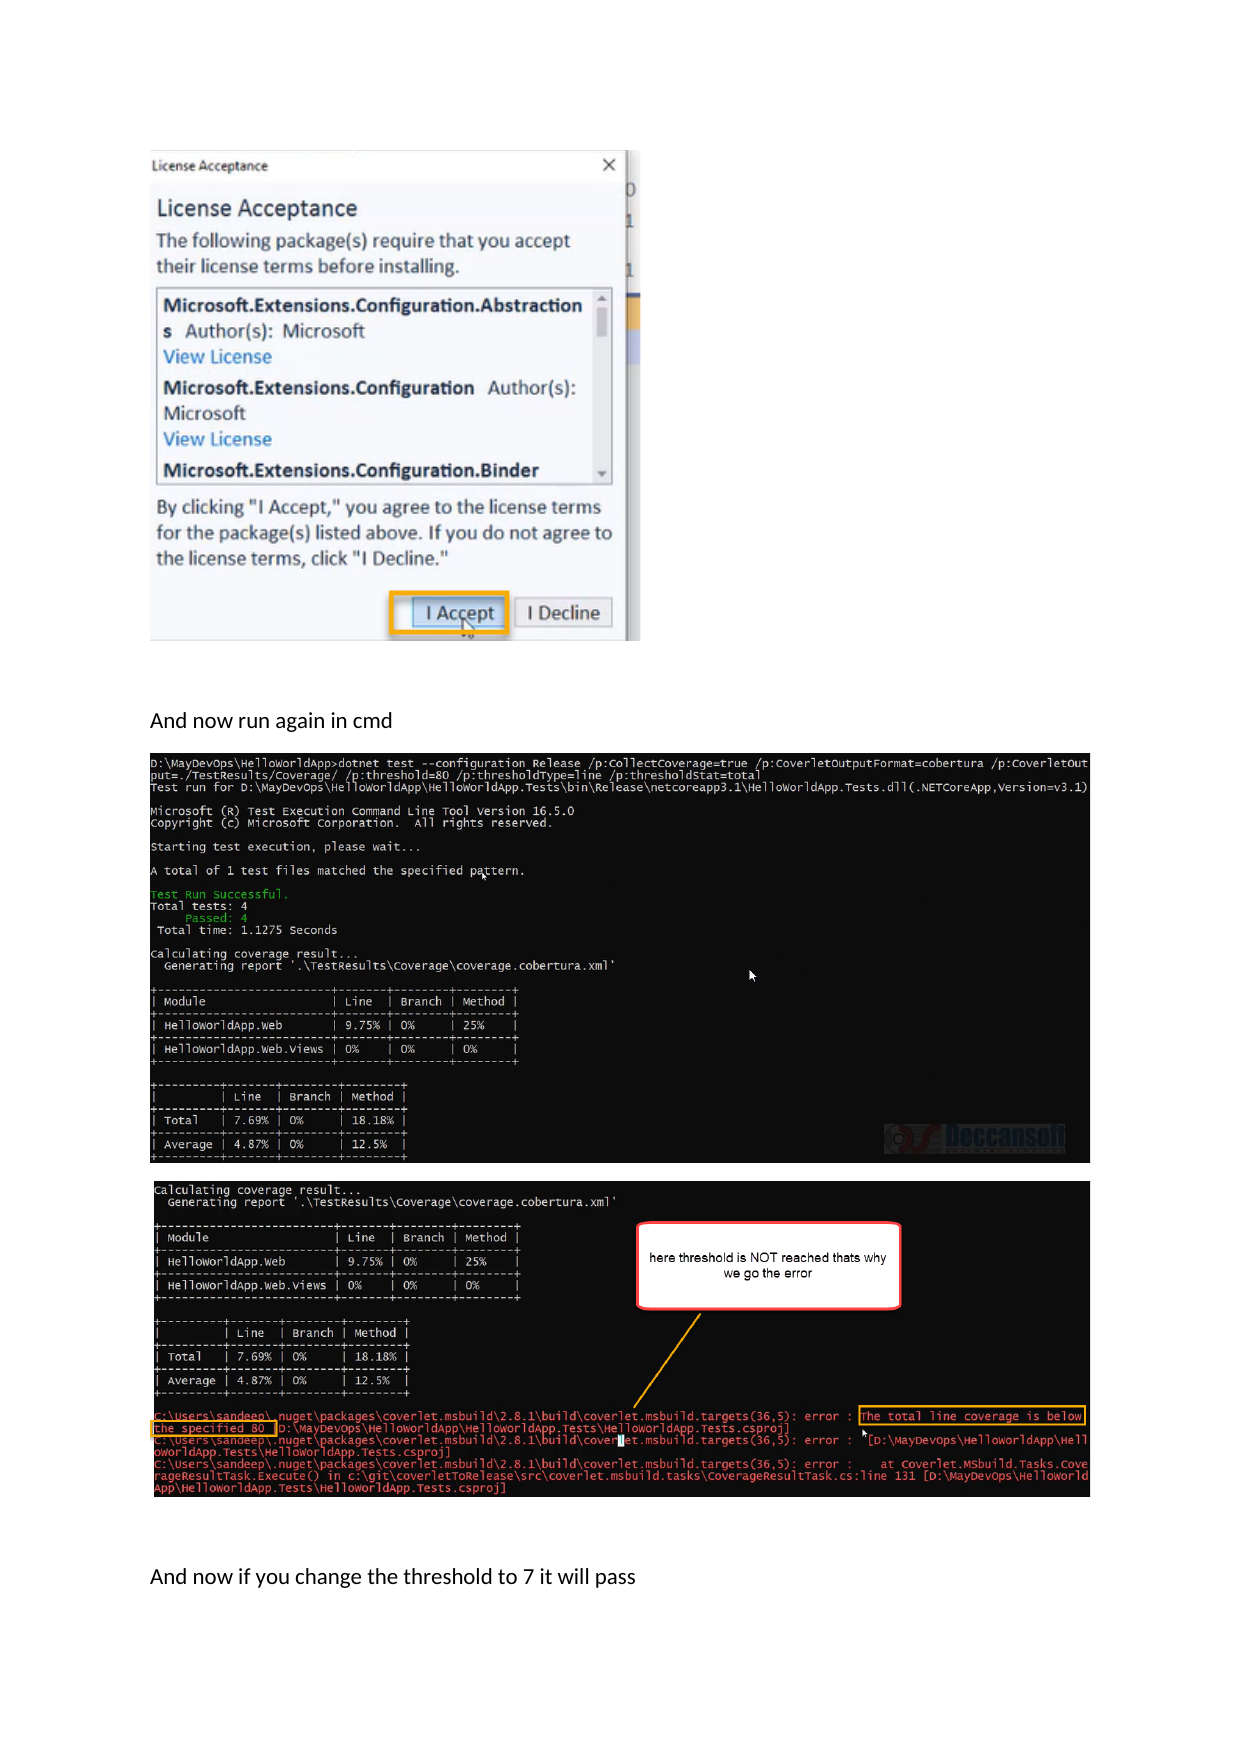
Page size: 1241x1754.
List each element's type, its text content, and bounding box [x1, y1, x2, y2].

picture [150, 753, 1091, 1163]
picture [150, 150, 641, 641]
text And now if you change the threshold to 7 it will pass [150, 1562, 1090, 1590]
text And now run again in cmd [150, 706, 1090, 734]
picture [150, 1181, 1091, 1497]
